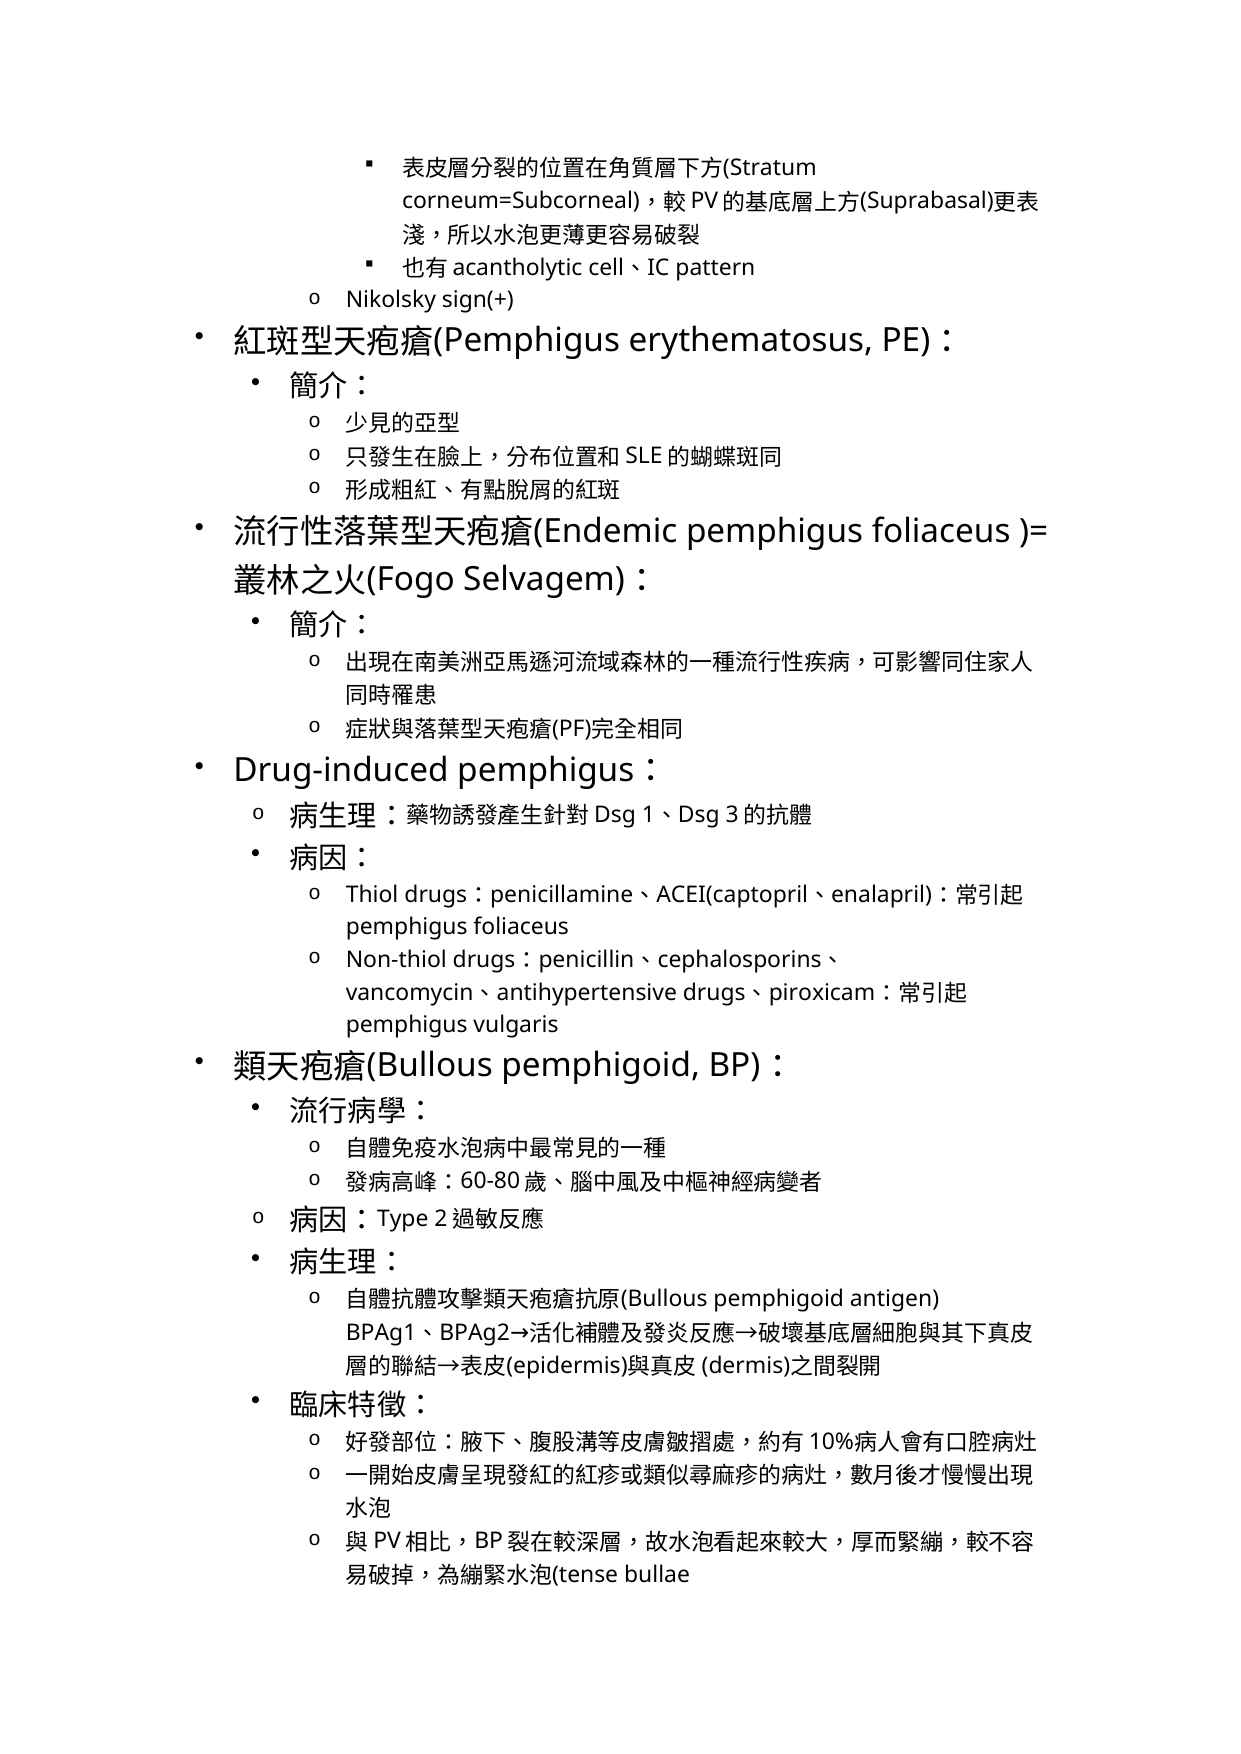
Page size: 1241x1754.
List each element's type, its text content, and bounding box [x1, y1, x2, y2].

list 類天疱瘡(Bullous pemphigoid, BP)： [196, 1039, 1053, 1088]
list 也有acantholytic cell、IC pattern [364, 250, 1053, 283]
list 自體抗體攻擊類天疱瘡抗原(Bullous pemphigoid antigen) BPAg1、BPAg2→活化補體及發炎反應→破壞基底層細胞與其下真皮層的聯結→表皮(epidermis)與真皮 (dermis)之間裂開 [308, 1281, 1053, 1381]
list 一開始皮膚呈現發紅的紅疹或類似尋麻疹的病灶，數月後才慢慢出現水泡 [308, 1457, 1053, 1523]
list 臨床特徵： [252, 1381, 1053, 1424]
list Nikolsky sign(+) [308, 283, 1053, 314]
list 好發部位：腋下、腹股溝等皮膚皺摺處，約有10%病人會有口腔病灶 [308, 1424, 1053, 1457]
list 與PV相比，BP裂在較深層，故水泡看起來較大，厚而緊繃，較不容易破掉，為繃緊水泡(tense bullae [308, 1523, 1053, 1590]
list 紅斑型天疱瘡(Pemphigus erythematosus, PE)： [196, 314, 1053, 363]
list 流行性落葉型天疱瘡(Endemic pemphigus foliaceus )=叢林之火(Fogo Selvagem)： [196, 505, 1053, 602]
list 病因：Type 2過敏反應 [252, 1197, 1053, 1239]
list 簡介： [252, 602, 1053, 644]
list Non-thiol drugs：penicillin、cephalosporins、 vancomycin、antihypertensive drugs、piroxicam：常引起pemphigus vulgaris [308, 942, 1053, 1039]
list 病生理： [252, 1239, 1053, 1281]
list 發病高峰：60-80歲、腦中風及中樞神經病變者 [308, 1163, 1053, 1197]
list 自體免疫水泡病中最常見的一種 [308, 1130, 1053, 1163]
list 症狀與落葉型天疱瘡(PF)完全相同 [308, 711, 1053, 744]
list 病因： [252, 835, 1053, 877]
list Thiol drugs：penicillamine、ACEI(captopril、enalapril)：常引起pemphigus foliaceus [308, 877, 1053, 942]
list 形成粗紅、有點脫屑的紅斑 [308, 472, 1053, 505]
list 只發生在臉上，分布位置和SLE的蝴蝶斑同 [308, 438, 1053, 472]
list Drug-induced pemphigus： [196, 744, 1053, 792]
list 少見的亞型 [308, 405, 1053, 438]
list 流行病學： [252, 1088, 1053, 1130]
list 病生理：藥物誘發產生針對Dsg 1、Dsg 3的抗體 [252, 792, 1053, 835]
list 簡介： [252, 363, 1053, 405]
list 出現在南美洲亞馬遜河流域森林的一種流行性疾病，可影響同住家人同時罹患 [308, 644, 1053, 711]
list 表皮層分裂的位置在角質層下方(Stratum corneum=Subcorneal)，較PV的基底層上方(Suprabasal)更表淺，所以水泡更薄更容易破裂 [364, 150, 1053, 250]
